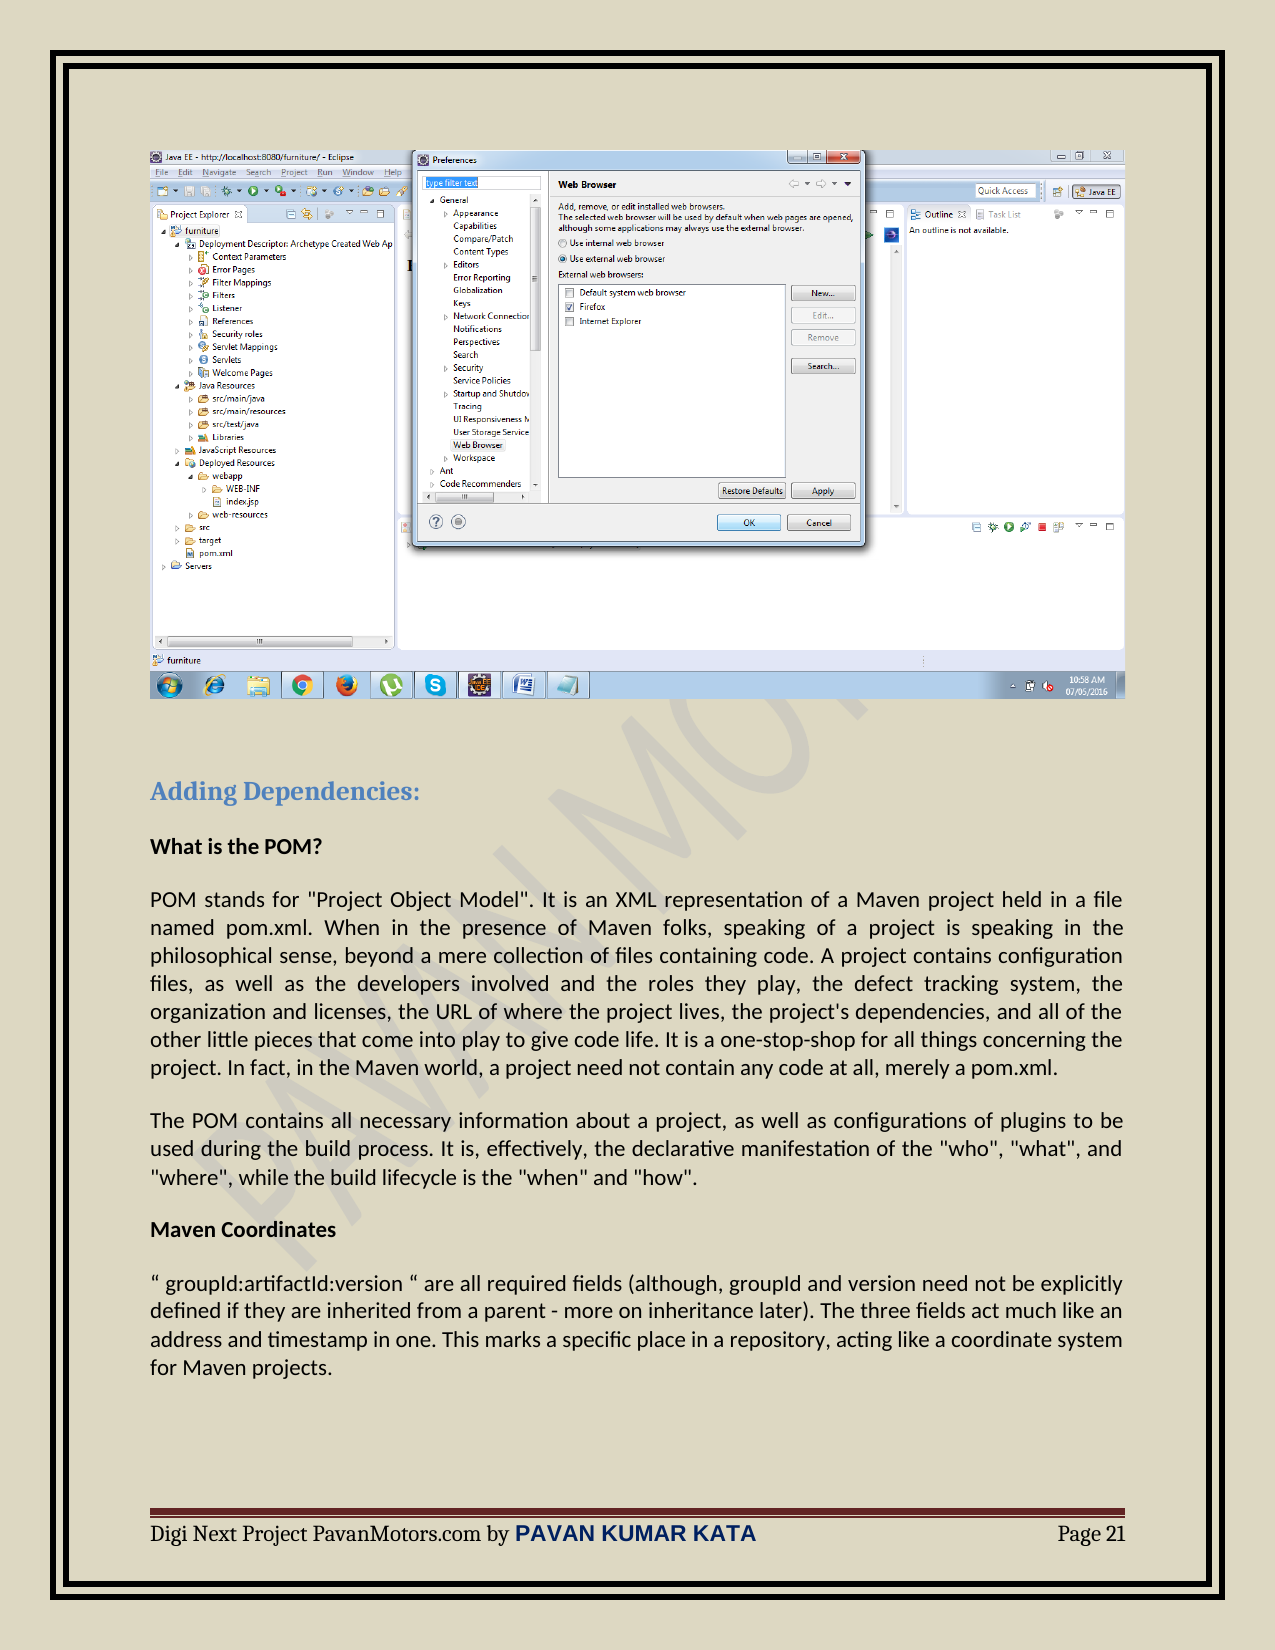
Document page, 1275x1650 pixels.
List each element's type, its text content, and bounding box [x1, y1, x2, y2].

text What is the POM? [150, 832, 1125, 860]
subtitle Adding Dependencies: [150, 776, 1125, 807]
picture [150, 150, 1125, 699]
text “ groupId:artifactId:version “ are all required fields (although, groupId and version need not be explicitly defined if they are inherited from a parent - more on inheritance later). The three fields act much like an address and timestamp in one. This marks a specific place in a repository, acting like a coordinate system for Maven projects. [150, 1269, 1125, 1381]
text Maven Coordinates [150, 1216, 1125, 1244]
text The POM contains all necessary information about a project, as well as configurations of plugins to be used during the build process. It is, effectively, the declarative manifestation of the "who", "what", and "where", while the build lifecycle is the "when" and "how". [150, 1107, 1125, 1191]
text POM stands for "Project Object Model". It is an XML representation of a Maven project held in a file named pom.xml. When in the presence of Maven folks, speaking of a project is speaking in the philosophical sense, beyond a mere collection of files containing code. A project contains configuration files, as well as the developers involved and the roles they play, the defect tracking system, the organization and licenses, the URL of where the project lives, the project's dependencies, and all of the other little pieces that come into play to give code life. It is a one-stop-shop for all things concerning the project. In fact, in the Maven world, a project need not contain any code at all, merely a pom.xml. [150, 885, 1125, 1082]
